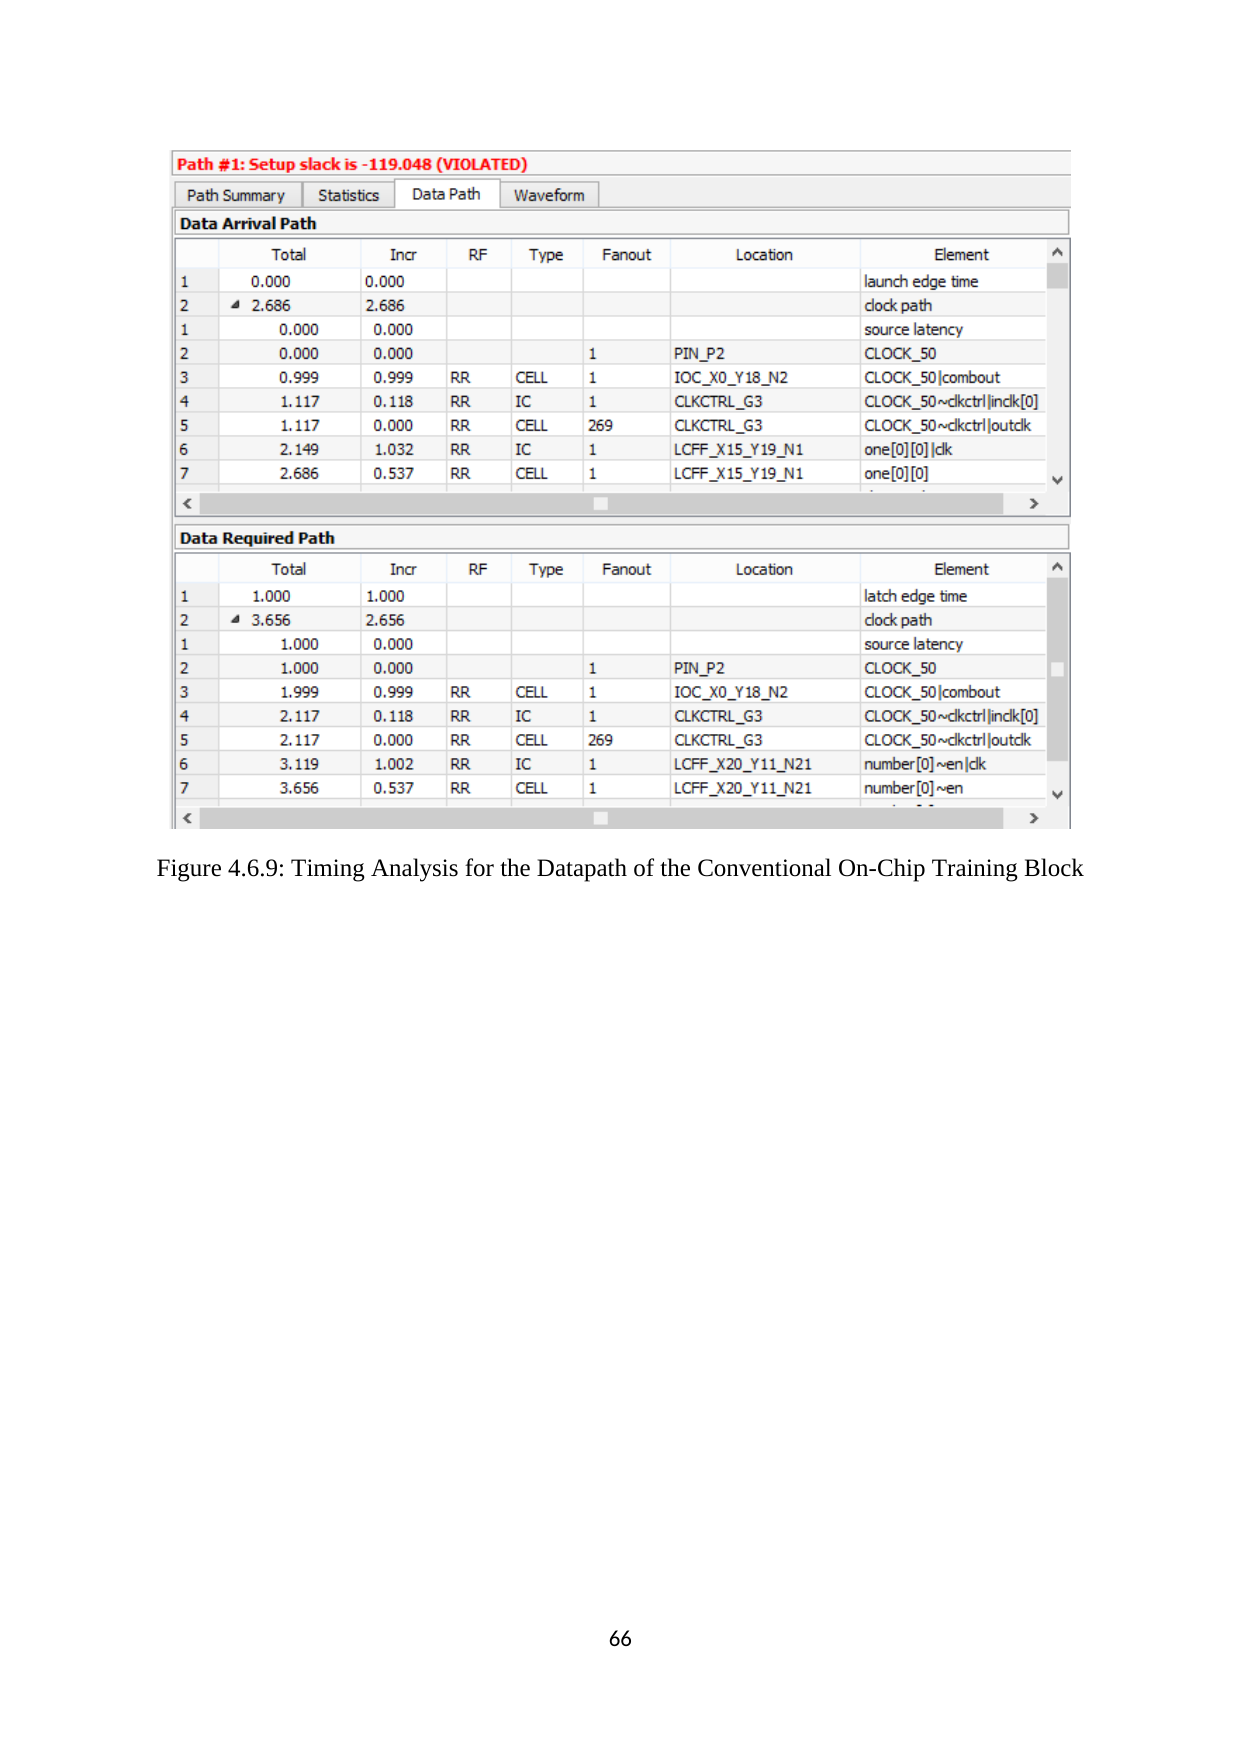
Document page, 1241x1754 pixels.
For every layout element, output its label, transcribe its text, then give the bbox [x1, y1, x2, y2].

text Figure 4.6.9: Timing Analysis for the Datapath of the Conventional On-Chip Training Block [150, 853, 1090, 882]
picture [169, 150, 1071, 829]
